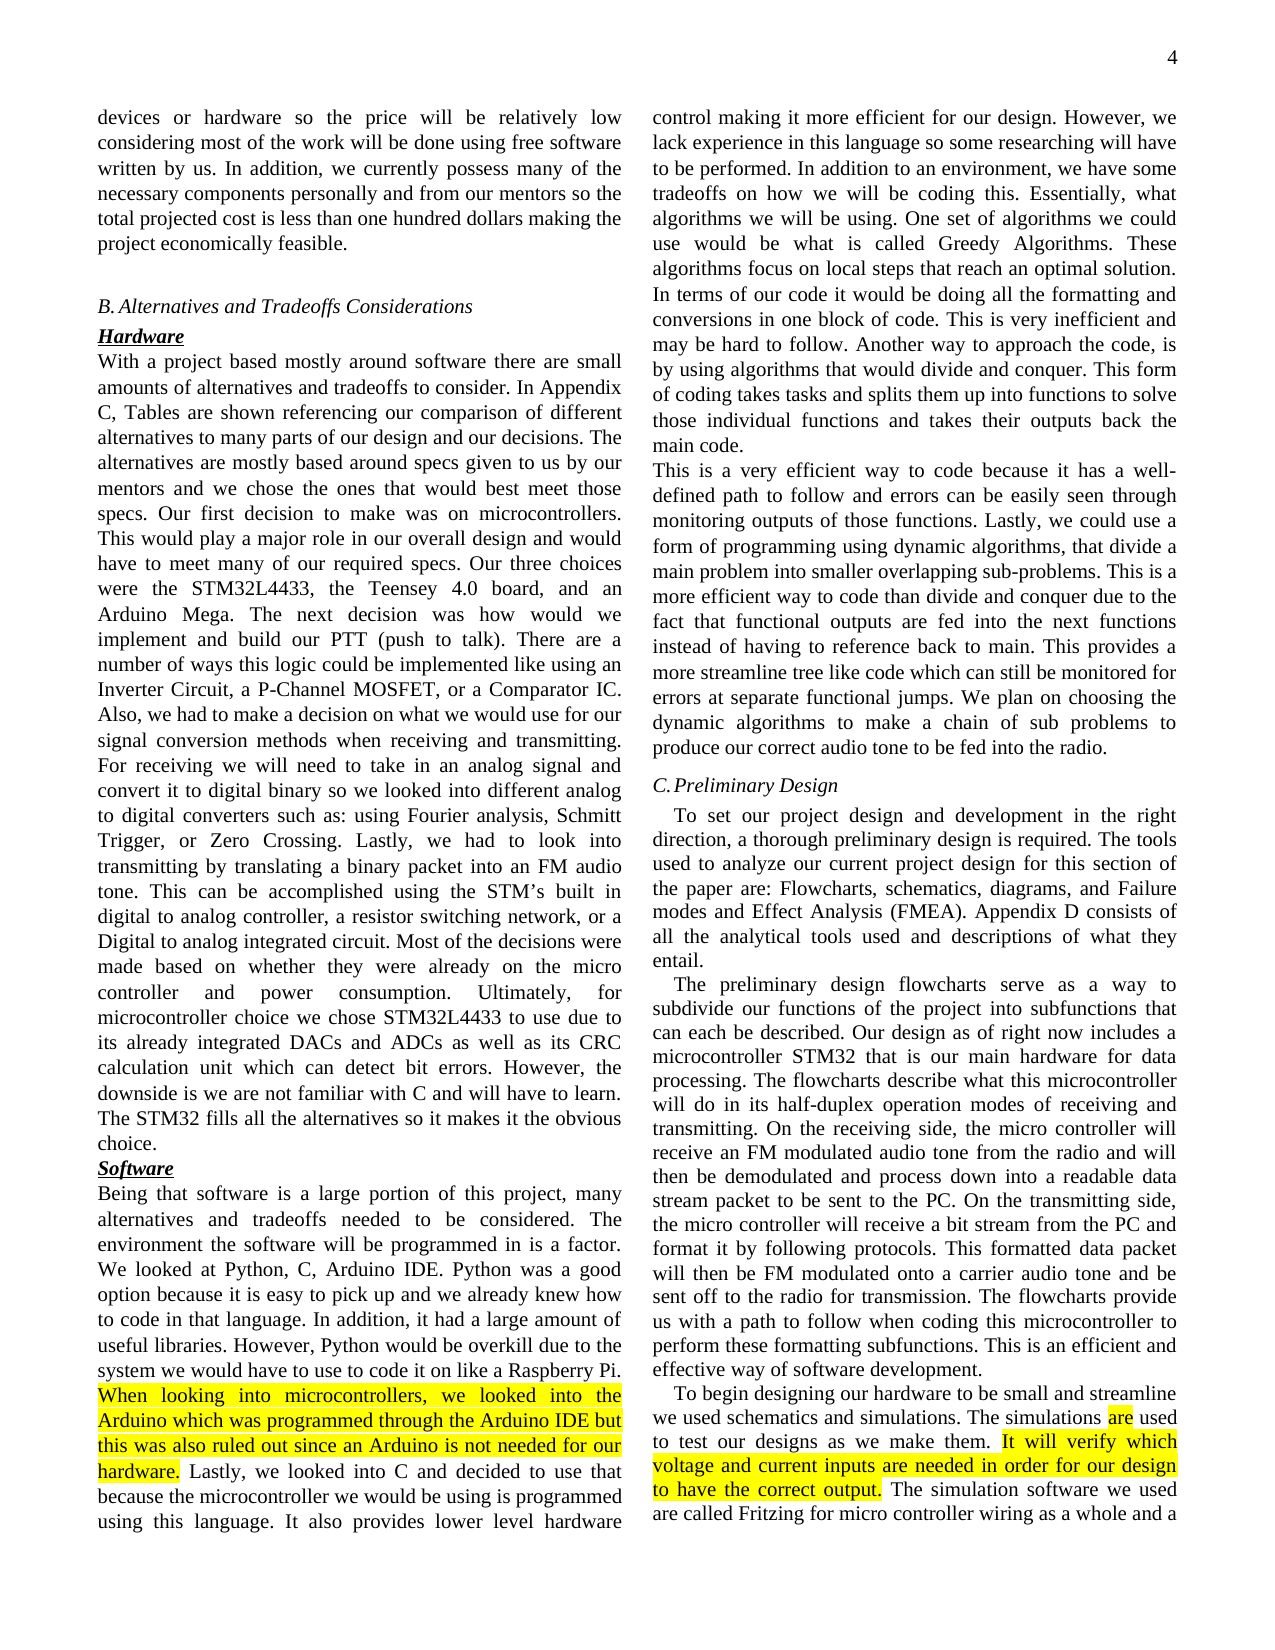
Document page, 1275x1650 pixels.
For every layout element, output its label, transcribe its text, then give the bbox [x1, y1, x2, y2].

text Being that software is a large portion of this project, many alternatives and tradeoffs needed to be considered. The environment the software will be programmed in is a factor. We looked at Python, C, Arduino IDE. Python was a good option because it is easy to pick up and we already knew how to code in that language. In addition, it had a large amount of useful libraries. However, Python would be overkill due to the system we would have to use to code it on like a Raspberry Pi. When looking into microcontrollers, we looked into the Arduino which was programmed through the Arduino IDE but this was also ruled out since an Arduino is not needed for our hardware. Lastly, we looked into C and decided to use that because the microcontroller we would be using is programmed using this language. It also provides lower level hardware control making it more efficient for our design. However, we lack experience in this language so some researching will have to be performed. In addition to an environment, we have some tradeoffs on how we will be coding this. Essentially, what algorithms we will be using. One set of algorithms we could use would be what is called Greedy Algorithms. These algorithms focus on local steps that reach an optimal solution. In terms of our code it would be doing all the formatting and conversions in one block of code. This is very inefficient and may be hard to follow. Another way to approach the code, is by using algorithms that would divide and conquer. This form of coding takes tasks and splits them up into functions to solve those individual functions and takes their outputs back the main code. [97, 1181, 622, 1388]
text With a project based mostly around software there are small amounts of alternatives and tradeoffs to consider. In Appendix C, Tables are shown referencing our comparison of different alternatives to many parts of our design and our decisions. The alternatives are mostly based around specs given to us by our mentors and we chose the ones that would best meet those specs. Our first decision to make was on microcontrollers. This would play a major role in our overall design and would have to meet many of our required specs. Our three choices were the STM32L4433, the Teensey 4.0 board, and an Arduino Mega. The next decision was how would we implement and build our PTT (push to talk). There are a number of ways this logic could be implemented like using an Inverter Circuit, a P-Channel MOSFET, or a Comparator IC. Also, we had to make a decision on what we would use for our signal conversion methods when receiving and transmitting. For receiving we will need to take in an analog signal and convert it to digital binary so we looked into different analog to digital converters such as: using Fourier analysis, Schmitt Trigger, or Zero Crossing. Lastly, we had to look into transmitting by translating a binary packet into an FM audio tone. This can be accomplished using the STM’s built in digital to analog controller, a resistor switching network, or a Digital to analog integrated circuit. Most of the decisions were made based on whether they were already on the micro controller and power consumption. Ultimately, for microcontroller choice we chose STM32L4433 to use due to its already integrated DACs and ADCs as well as its CRC calculation unit which can detect bit errors. However, the downside is we are not familiar with C and will have to learn. The STM32 fills all the alternatives so it makes it the obvious choice. [97, 349, 622, 1155]
subtitle Preliminary Design [652, 773, 1177, 797]
text Software [97, 1156, 622, 1180]
text This is a very efficient way to code because it has a well-defined path to follow and errors can be easily seen through monitoring outputs of those functions. Lastly, we could use a form of programming using dynamic algorithms, that divide a main problem into smaller overlapping sub-problems. This is a more efficient way to code than divide and conquer due to the fact that functional outputs are fed into the next functions instead of having to reference back to main. This provides a more streamline tree like code which can still be monitored for errors at separate functional jumps. We plan on choosing the dynamic algorithms to make a chain of sub problems to produce our correct audio tone to be fed into the radio. [652, 458, 1177, 759]
subtitle Alternatives and Tradeoffs Considerations [97, 294, 622, 318]
text The preliminary design flowcharts serve as a way to subdivide our functions of the project into subfunctions that can each be described. Our design as of right now includes a microcontroller STM32 that is our main hardware for data processing. The flowcharts describe what this microcontroller will do in its half-duplex operation modes of receiving and transmitting. On the receiving side, the micro controller will receive an FM modulated audio tone from the radio and will then be demodulated and process down into a readable data stream packet to be sent to the PC. On the transmitting side, the micro controller will receive a bit stream from the PC and format it by following protocols. This formatted data packet will then be FM modulated onto a carrier audio tone and be sent off to the radio for transmission. The flowcharts provide us with a path to follow when coding this microcontroller to perform these formatting subfunctions. This is an efficient and effective way of software development. [652, 972, 1177, 1381]
text Hardware [97, 324, 622, 348]
text To set our project design and development in the right direction, a thorough preliminary design is required. The tools used to analyze our current project design for this section of the paper are: Flowcharts, schematics, diagrams, and Failure modes and Effect Analysis (FMEA). Appendix D consists of all the analytical tools used and descriptions of what they entail. [652, 803, 1177, 972]
text Being that software is a large portion of this project, many alternatives and tradeoffs needed to be considered. The environment the software will be programmed in is a factor. We looked at Python, C, Arduino IDE. Python was a good option because it is easy to pick up and we already knew how to code in that language. In addition, it had a large amount of useful libraries. However, Python would be overkill due to the system we would have to use to code it on like a Raspberry Pi. When looking into microcontrollers, we looked into the Arduino which was programmed through the Arduino IDE but this was also ruled out since an Arduino is not needed for our hardware. Lastly, we looked into C and decided to use that because the microcontroller we would be using is programmed using this language. It also provides lower level hardware control making it more efficient for our design. However, we lack experience in this language so some researching will have to be performed. In addition to an environment, we have some tradeoffs on how we will be coding this. Essentially, what algorithms we will be using. One set of algorithms we could use would be what is called Greedy Algorithms. These algorithms focus on local steps that reach an optimal solution. In terms of our code it would be doing all the formatting and conversions in one block of code. This is very inefficient and may be hard to follow. Another way to approach the code, is by using algorithms that would divide and conquer. This form of coding takes tasks and splits them up into functions to solve those individual functions and takes their outputs back the main code. [652, 105, 1177, 457]
